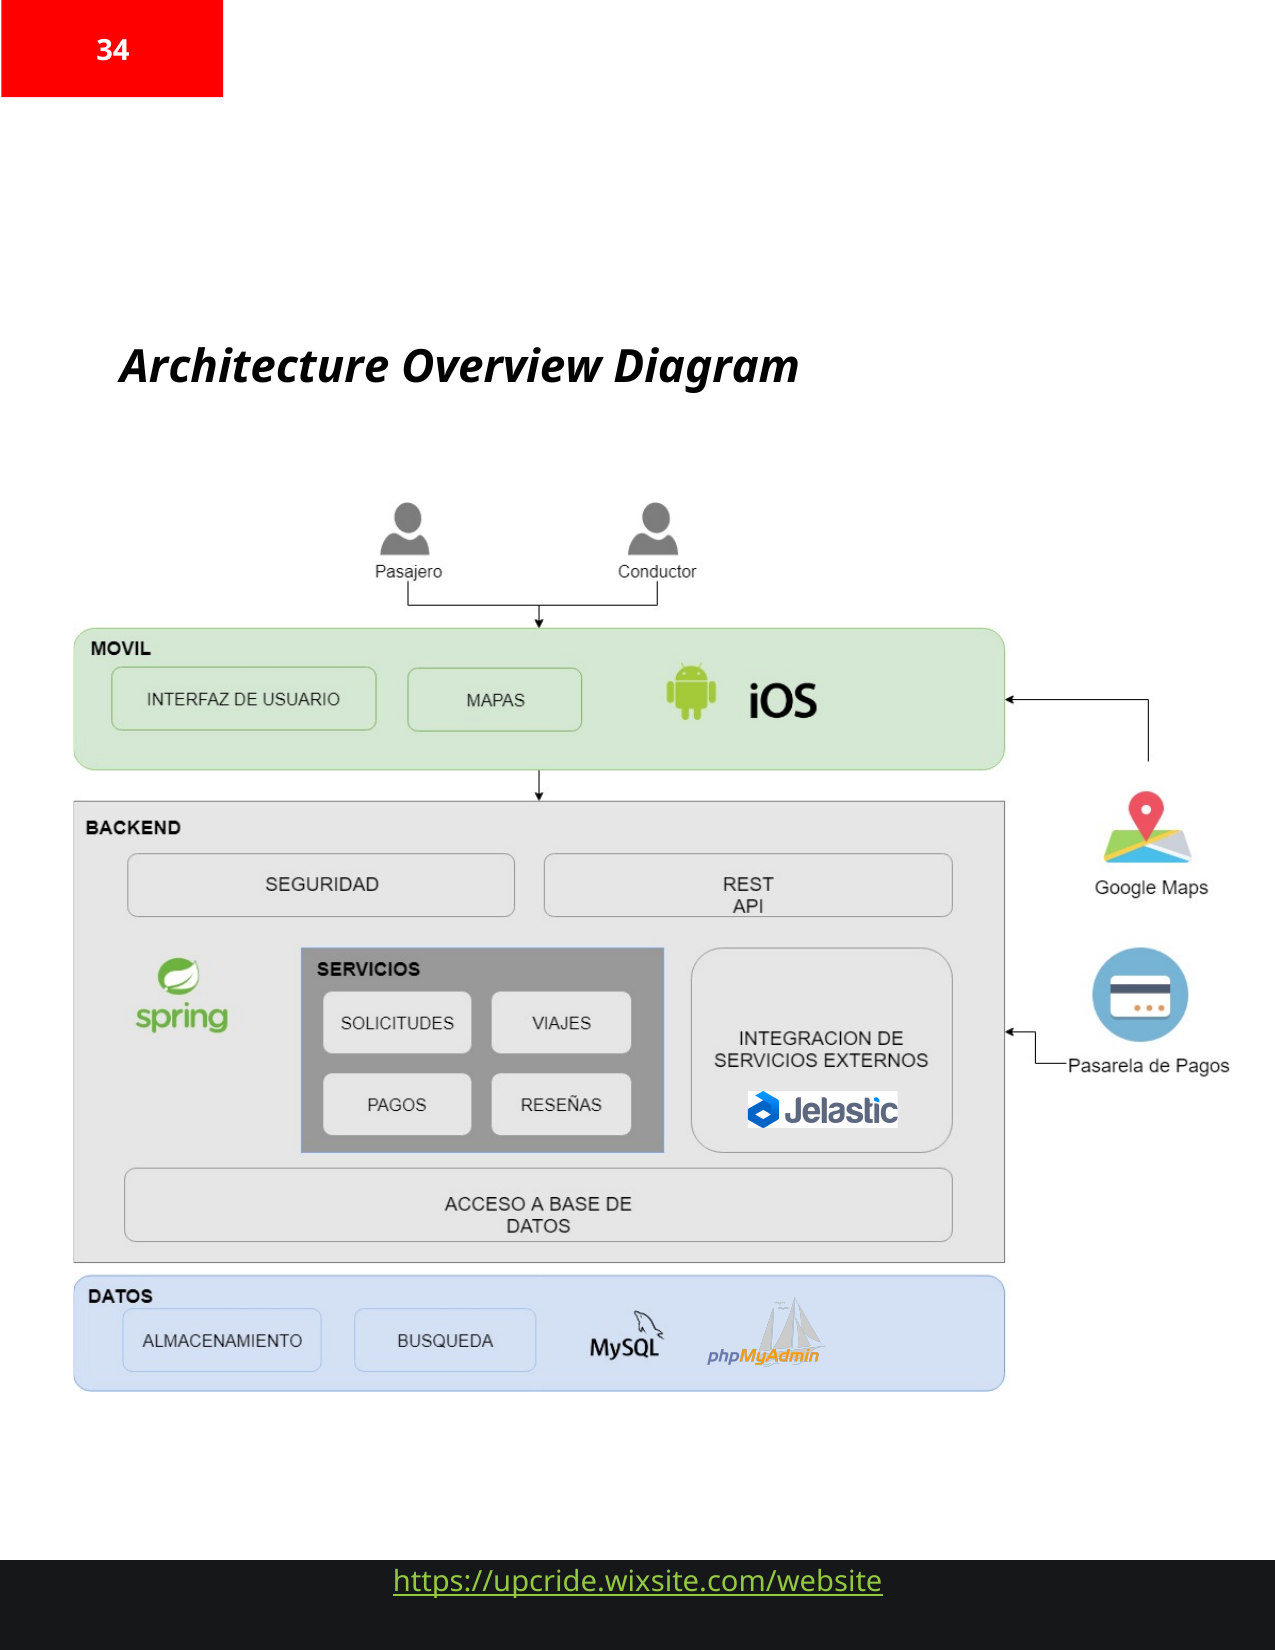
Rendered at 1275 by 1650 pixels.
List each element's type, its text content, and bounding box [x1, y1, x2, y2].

picture [73, 502, 1248, 1392]
subtitle Architecture Overview Diagram [120, 333, 1155, 396]
